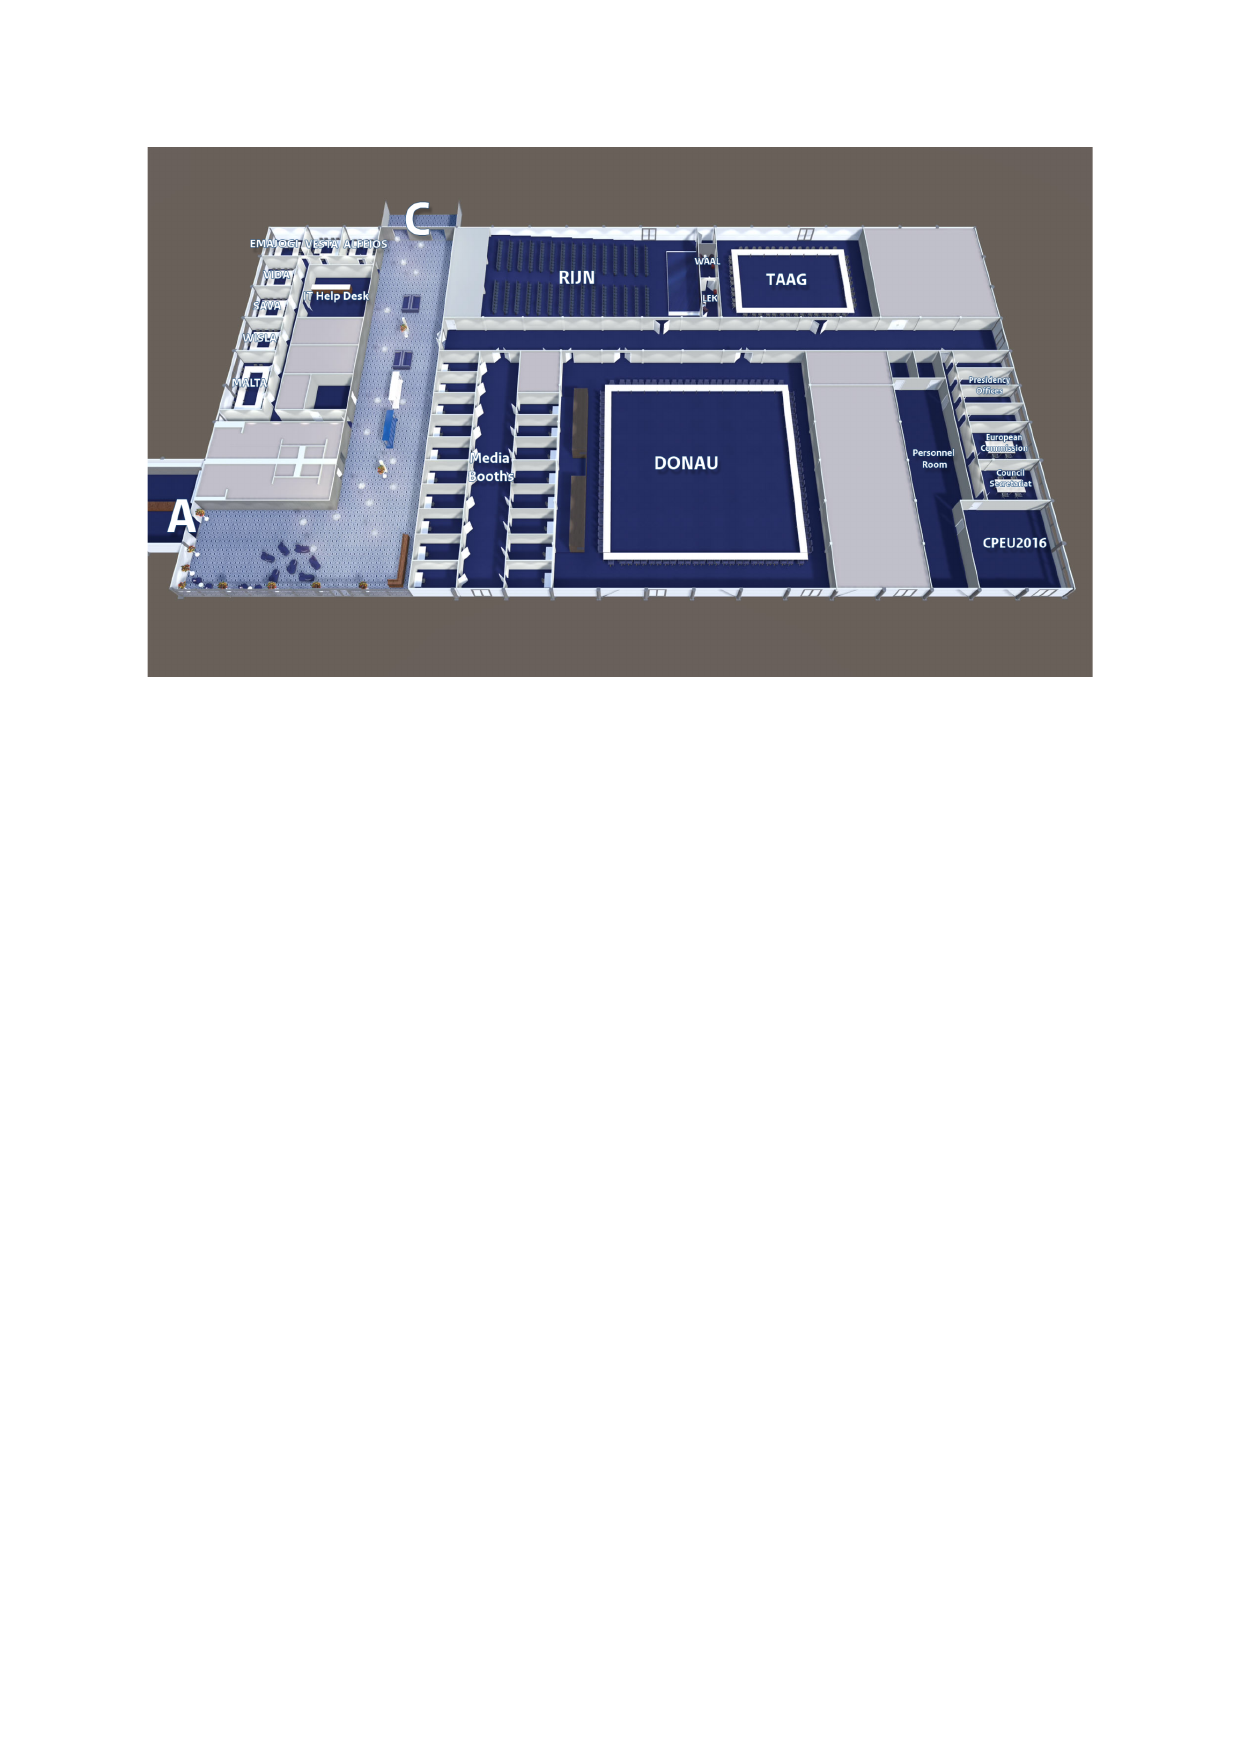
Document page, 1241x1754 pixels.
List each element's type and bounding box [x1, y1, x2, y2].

picture [147, 147, 1093, 677]
